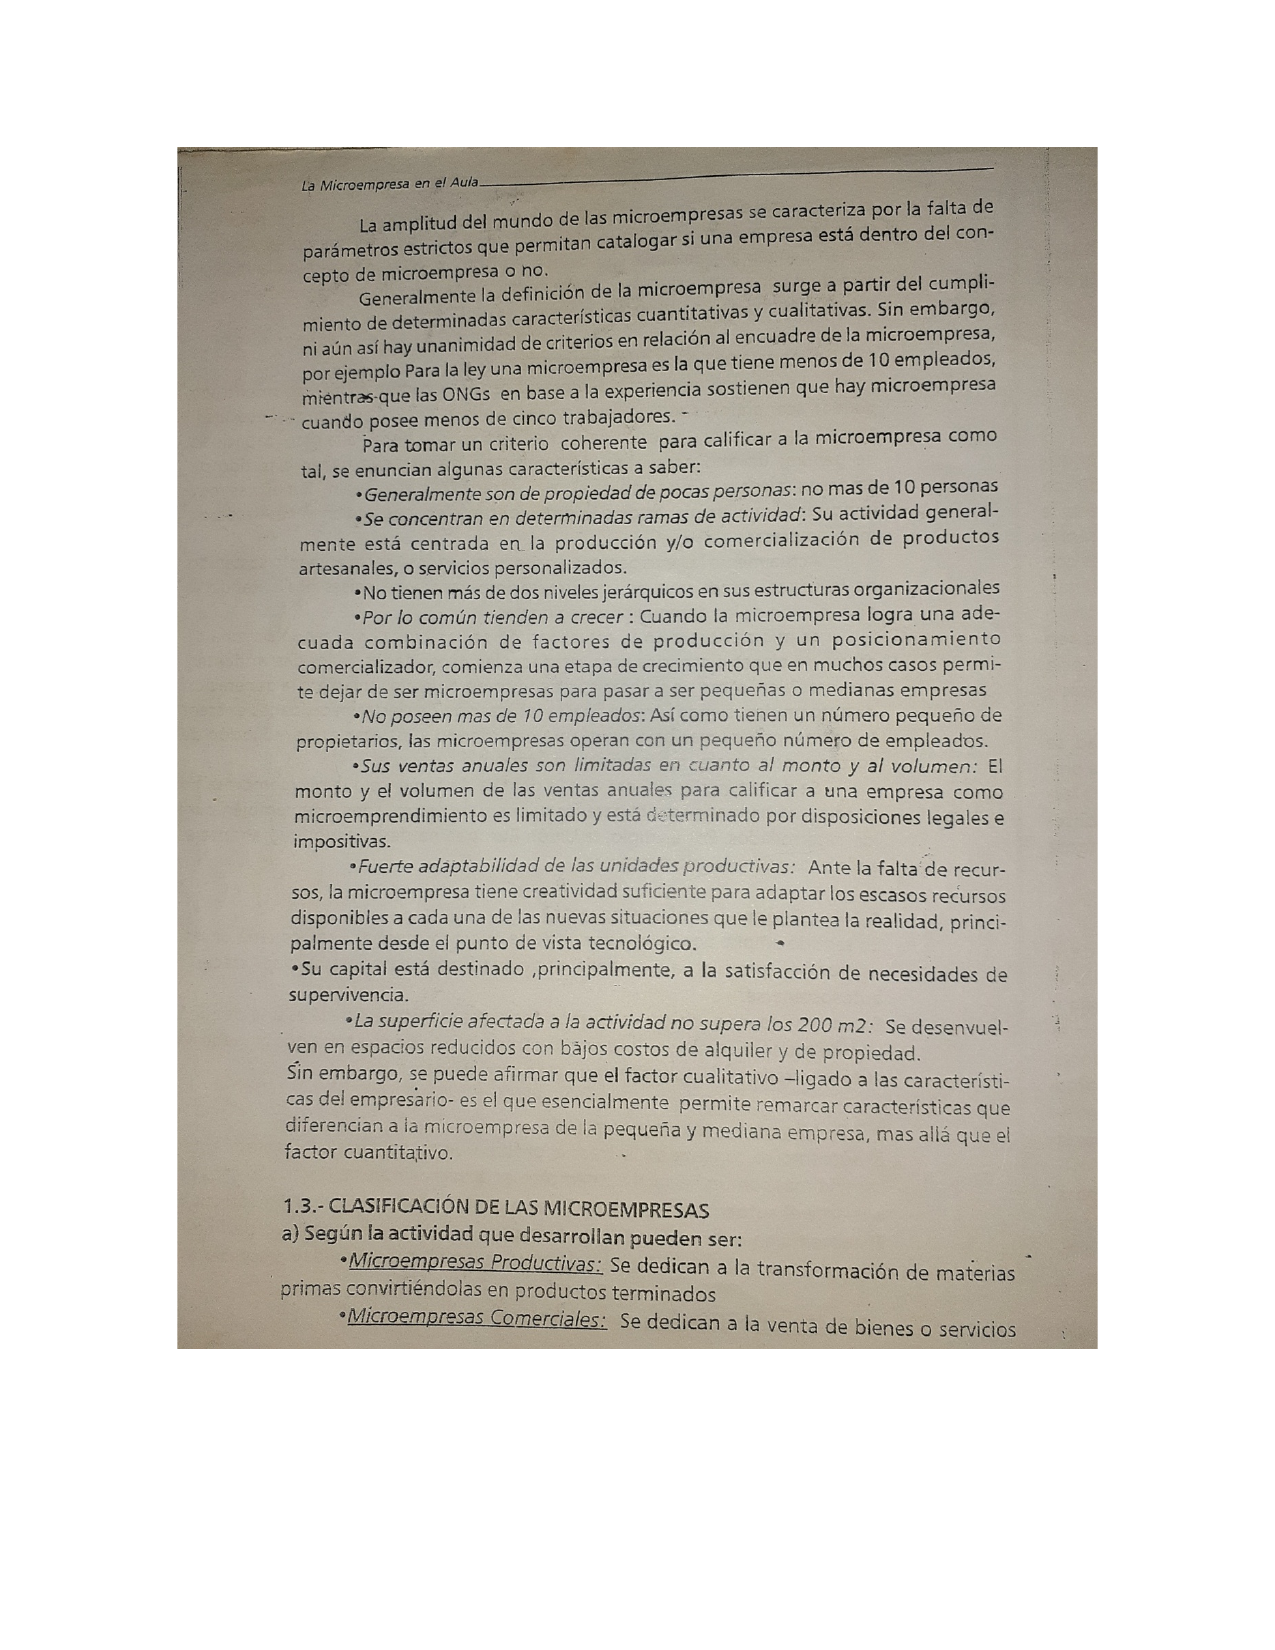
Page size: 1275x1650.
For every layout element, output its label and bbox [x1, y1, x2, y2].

picture [177, 147, 1098, 1349]
